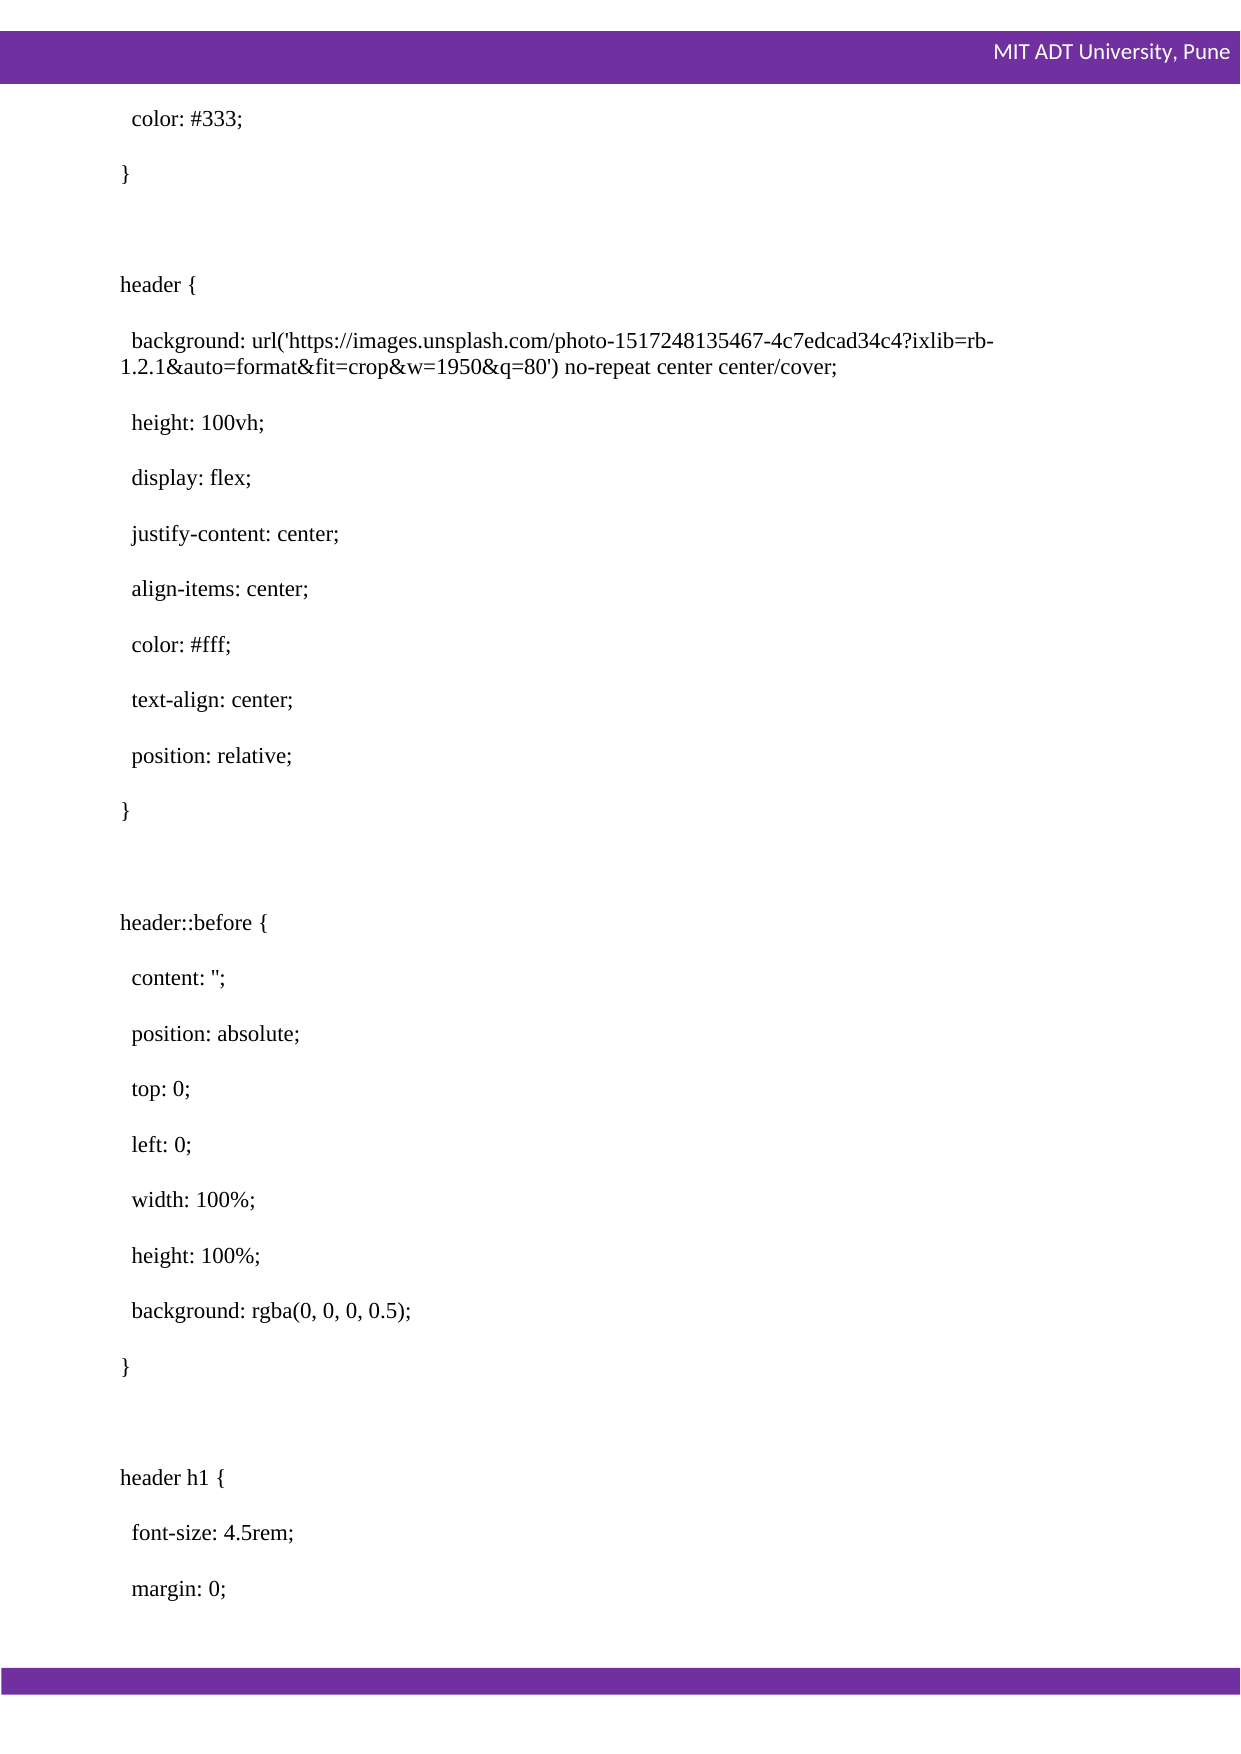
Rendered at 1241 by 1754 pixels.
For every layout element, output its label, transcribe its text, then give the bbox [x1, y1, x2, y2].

text left: 0; [120, 1131, 1195, 1157]
text top: 0; [120, 1075, 1195, 1102]
text width: 100%; [120, 1186, 1195, 1213]
text font-size: 4.5rem; [120, 1519, 1195, 1546]
text position: relative; [120, 742, 1195, 768]
text align-items: center; [120, 576, 1195, 602]
text header h1 { [120, 1464, 1195, 1490]
text color: #333; [120, 105, 1195, 131]
text justify-content: center; [120, 520, 1195, 546]
text } [120, 161, 1195, 187]
text height: 100%; [120, 1242, 1195, 1268]
text display: flex; [120, 464, 1195, 491]
text } [120, 798, 1195, 824]
text text-align: center; [120, 687, 1195, 713]
text background: url('https://images.unsplash.com/photo-1517248135467-4c7edcad34c4?ixlib=rb-1.2.1&auto=format&fit=crop&w=1950&q=80') no-repeat center center/cover; [120, 327, 1195, 380]
text } [120, 1353, 1195, 1379]
text background: rgba(0, 0, 0, 0.5); [120, 1297, 1195, 1324]
text color: #fff; [120, 631, 1195, 657]
text content: ''; [120, 964, 1195, 991]
text header { [120, 272, 1195, 298]
text height: 100vh; [120, 409, 1195, 435]
text position: absolute; [120, 1020, 1195, 1046]
text header::before { [120, 909, 1195, 935]
text margin: 0; [120, 1575, 1195, 1601]
